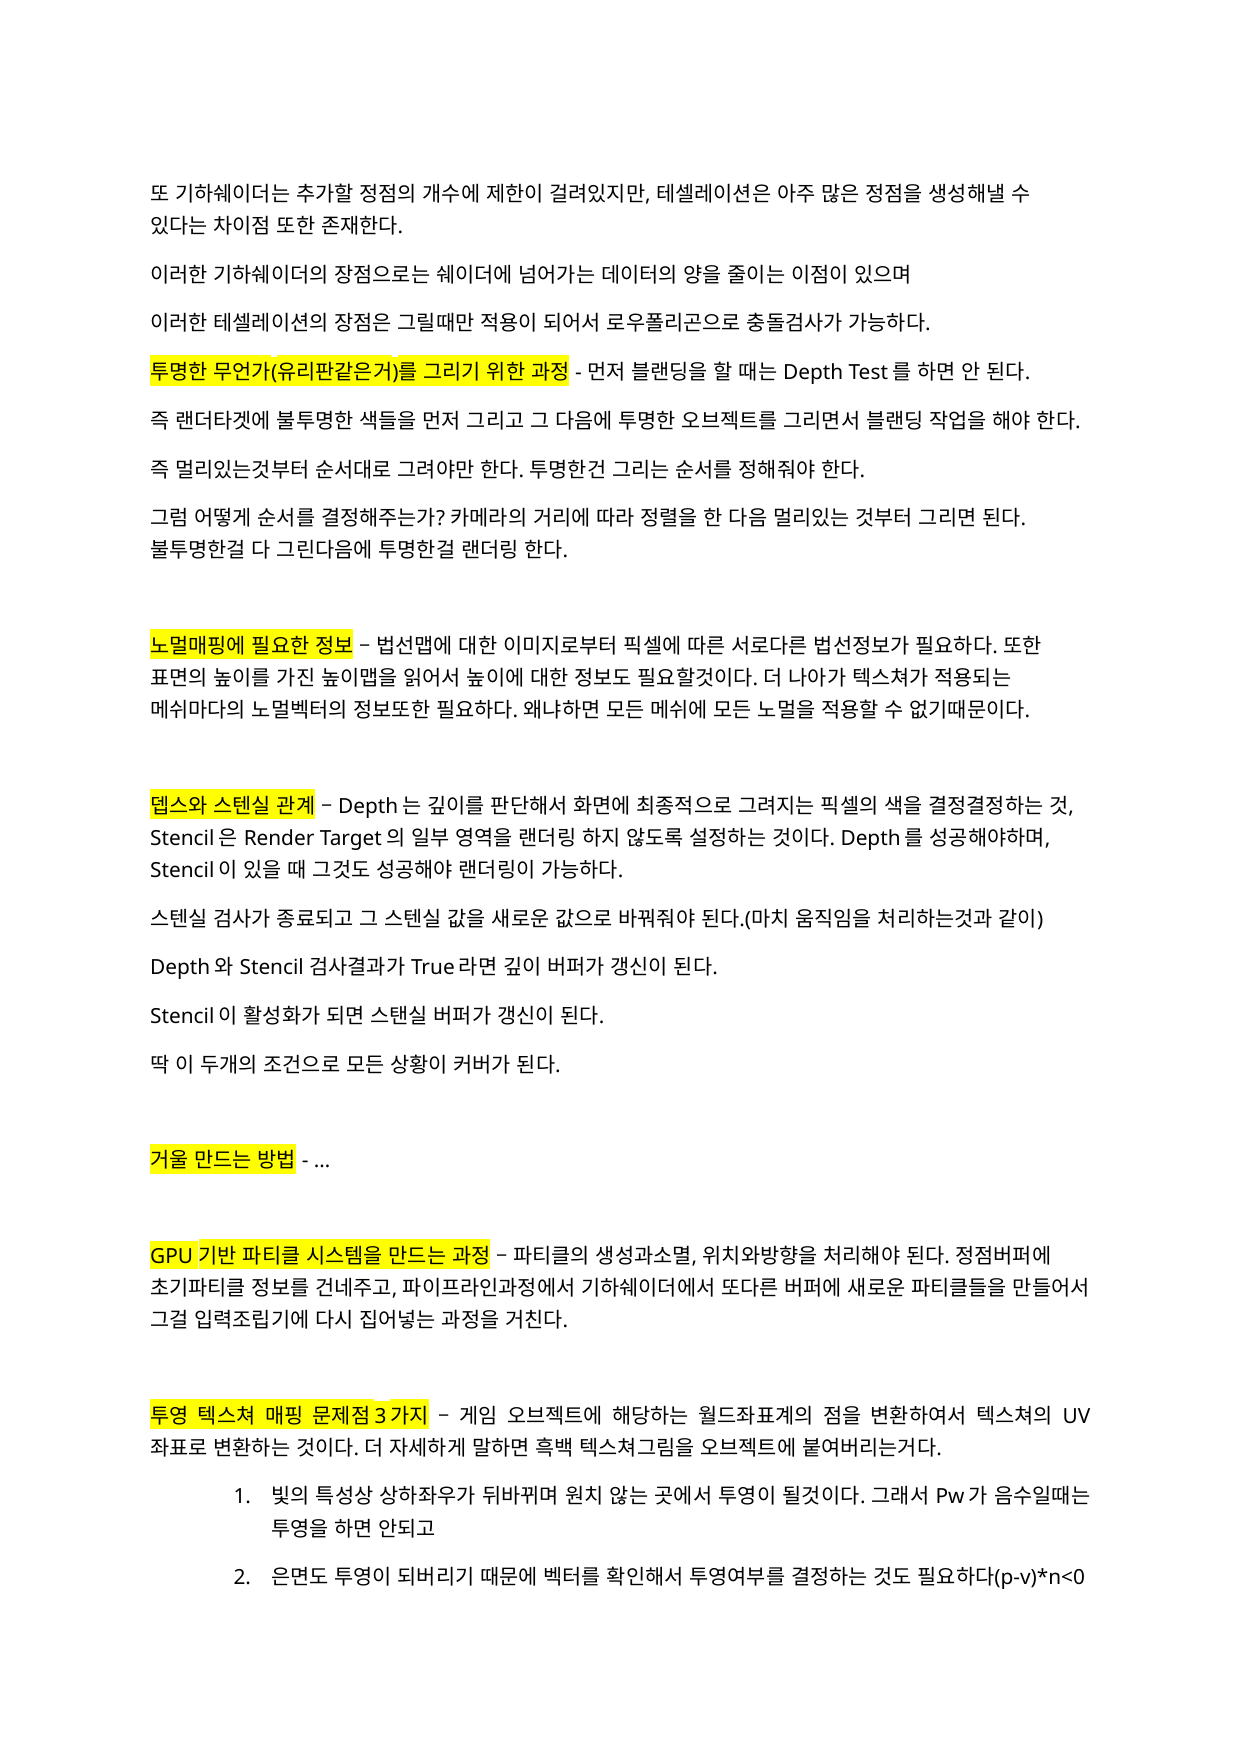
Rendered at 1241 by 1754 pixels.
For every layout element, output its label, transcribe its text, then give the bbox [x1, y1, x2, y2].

text 거울 만드는 방법 - … [296, 1144, 1090, 1174]
text 노멀매핑에 필요한 정보 – 법선맵에 대한 이미지로부터 픽셀에 따른 서로다른 법선정보가 필요하다. 또한 표면의 높이를 가진 높이맵을 읽어서 높이에 대한 정보도 필요할것이다. 더 나아가 텍스쳐가 적용되는 메쉬마다의 노멀벡터의 정보또한 필요하다. 왜냐하면 모든 메쉬에 모든 노멀을 적용할 수 없기때문이다. [150, 629, 1090, 724]
text 이러한 테셀레이션의 장점은 그릴때만 적용이 되어서 로우폴리곤으로 충돌검사가 가능하다. [150, 307, 1090, 337]
text 즉 멀리있는것부터 순서대로 그려야만 한다. 투명한건 그리는 순서를 정해줘야 한다. [150, 453, 1090, 483]
list 은면도 투영이 되버리기 때문에 벡터를 확인해서 투영여부를 결정하는 것도 필요하다(p-v)*n<0 [233, 1560, 1090, 1591]
text 투영 텍스쳐 매핑 문제점3가지 – 게임 오브젝트에 해당하는 월드좌표계의 점을 변환하여서 텍스쳐의 UV좌표로 변환하는 것이다. 더 자세하게 말하면 흑백 텍스쳐그림을 오브젝트에 붙여버리는거다. [150, 1399, 1090, 1461]
text 뎁스와 스텐실 관계 – Depth는 깊이를 판단해서 화면에 최종적으로 그려지는 픽셀의 색을 결정결정하는 것, Stencil은 Render Target의 일부 영역을 랜더링 하지 않도록 설정하는 것이다. Depth를 성공해야하며, Stencil이 있을 때 그것도 성공해야 랜더링이 가능하다. [150, 789, 1090, 883]
list 빛의 특성상 상하좌우가 뒤바뀌며 원치 않는 곳에서 투영이 될것이다. 그래서 Pw가 음수일때는 투영을 하면 안되고 [233, 1480, 1090, 1542]
text Depth와 Stencil 검사결과가 True라면 깊이 버퍼가 갱신이 된다. [150, 951, 1090, 981]
text 딱 이 두개의 조건으로 모든 상황이 커버가 된다. [150, 1048, 1090, 1078]
text 그럼 어떻게 순서를 결정해주는가? 카메라의 거리에 따라 정렬을 한 다음 멀리있는 것부터 그리면 된다. 불투명한걸 다 그린다음에 투명한걸 랜더링 한다. [150, 502, 1090, 564]
text Stencil이 활성화가 되면 스탠실 버퍼가 갱신이 된다. [150, 999, 1090, 1030]
text GPU 기반 파티클 시스템을 만드는 과정 – 파티클의 생성과소멸, 위치와방향을 처리해야 된다. 정점버퍼에 초기파티클 정보를 건네주고, 파이프라인과정에서 기하쉐이더에서 또다른 버퍼에 새로운 파티클들을 만들어서 그걸 입력조립기에 다시 집어넣는 과정을 거친다. [150, 1239, 1090, 1334]
text 이러한 기하쉐이더의 장점으로는 쉐이더에 넘어가는 데이터의 양을 줄이는 이점이 있으며 [150, 258, 1090, 288]
text 스텐실 검사가 종료되고 그 스텐실 값을 새로운 값으로 바꿔줘야 된다.(마치 움직임을 처리하는것과 같이) [150, 902, 1090, 932]
text 또 기하쉐이더는 추가할 정점의 개수에 제한이 걸려있지만, 테셀레이션은 아주 많은 정점을 생성해낼 수 있다는 차이점 또한 존재한다. [150, 177, 1090, 239]
text 즉 랜더타겟에 불투명한 색들을 먼저 그리고 그 다음에 투명한 오브젝트를 그리면서 블랜딩 작업을 해야 한다. [150, 404, 1090, 434]
text 투명한 무언가(유리판같은거)를 그리기 위한 과정 - 먼저 블랜딩을 할 때는 Depth Test를 하면 안 된다. [569, 355, 1090, 386]
